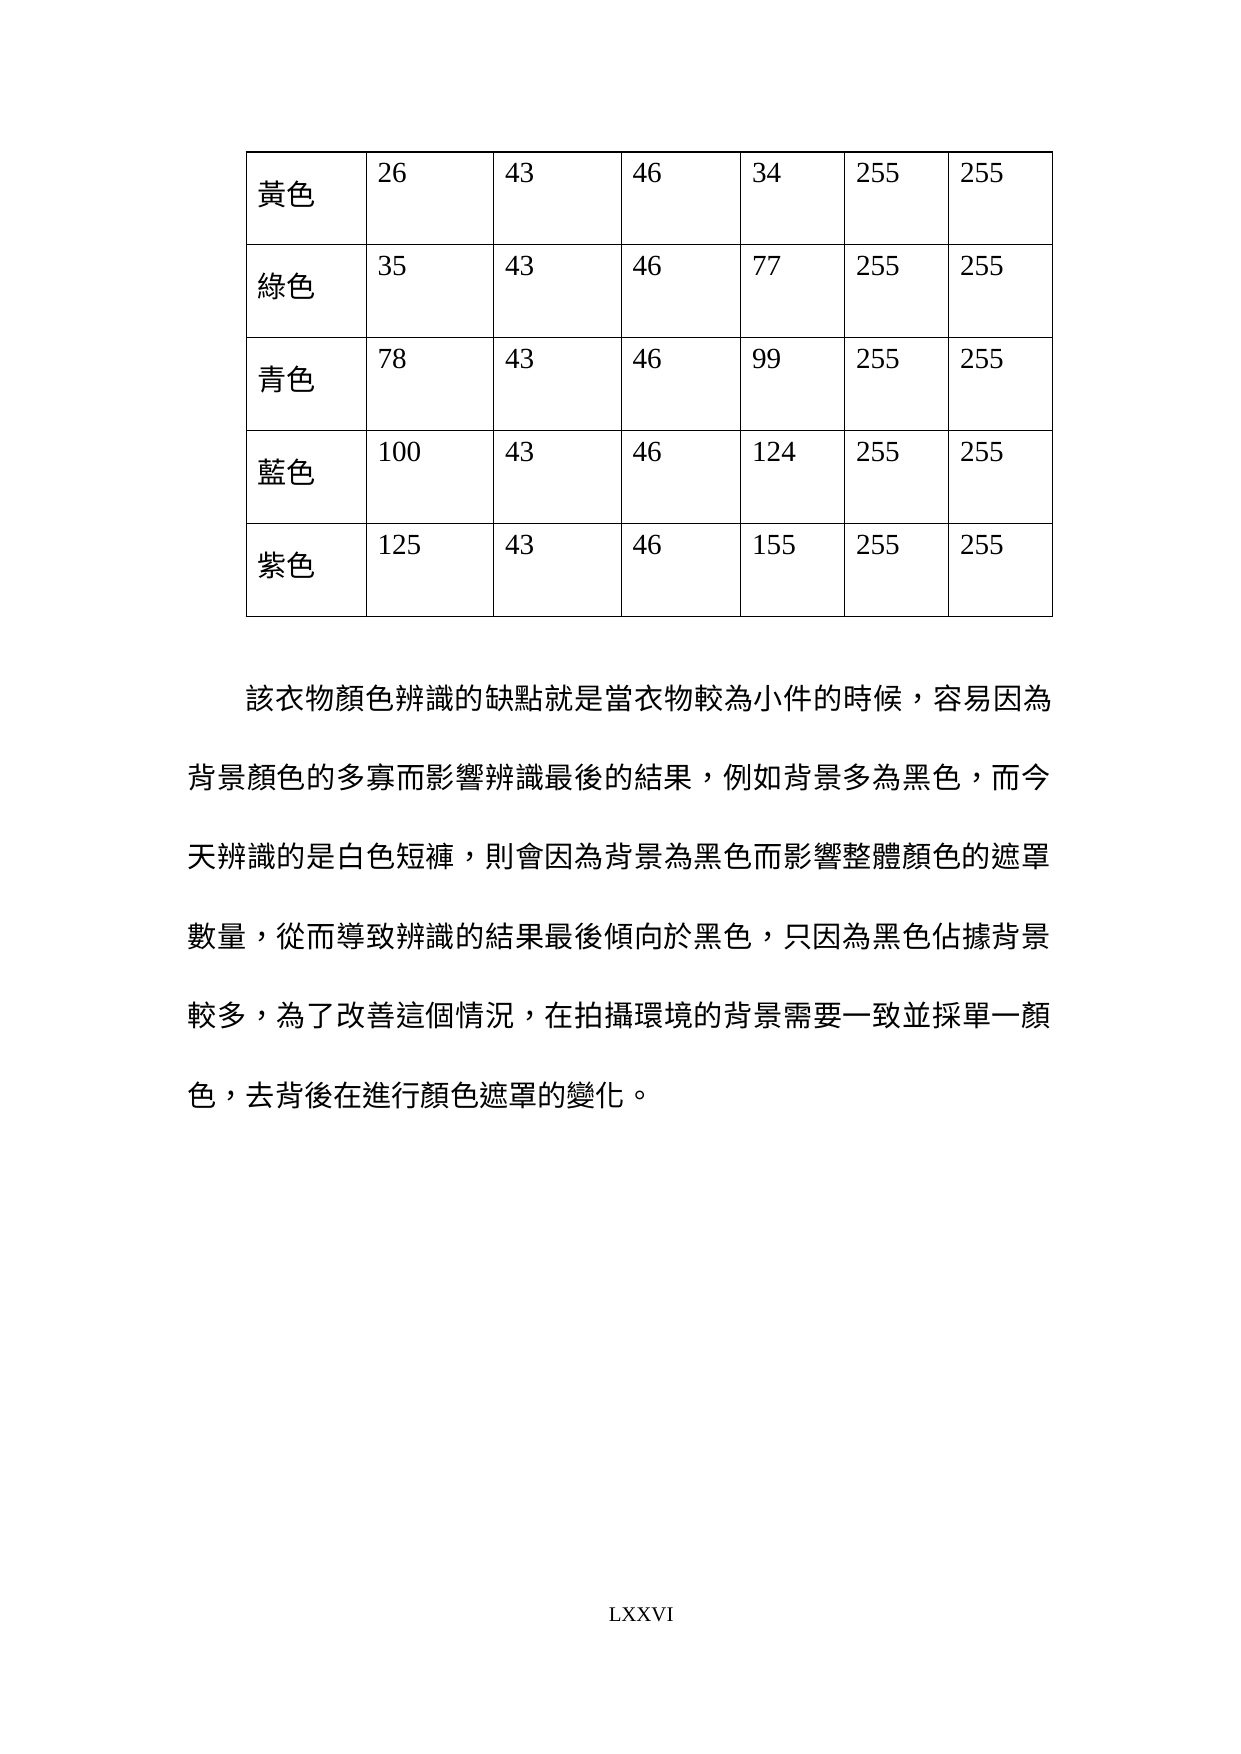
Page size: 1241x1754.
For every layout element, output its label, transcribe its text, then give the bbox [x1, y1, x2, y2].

table_cell 46 [622, 524, 740, 616]
table_cell 255 [845, 524, 948, 616]
table_cell 46 [622, 431, 740, 523]
table_cell 43 [494, 524, 621, 616]
table_cell 78 [367, 338, 493, 430]
table_cell 255 [845, 431, 948, 523]
table_cell 124 [741, 431, 844, 523]
text 該衣物顏色辨識的缺點就是當衣物較為小件的時候，容易因為背景顏色的多寡而影響辨識最後的結果，例如背景多為黑色，而今天辨識的是白色短褲，則會因為背景為黑色而影響整體顏色的遮罩數量，從而導致辨識的結果最後傾向於黑色，只因為黑色佔據背景較多，為了改善這個情況，在拍攝環境的背景需要一致並採單一顏色，去背後在進行顏色遮罩的變化。 [187, 657, 1053, 1133]
table_cell 125 [367, 524, 493, 616]
table_cell 155 [741, 524, 844, 616]
table_cell 紫色 [247, 524, 366, 616]
table_cell 26 [367, 153, 493, 244]
table_cell 43 [494, 245, 621, 337]
table_cell 77 [741, 245, 844, 337]
table_cell 255 [949, 431, 1052, 523]
table_cell 255 [949, 338, 1052, 430]
table_cell 100 [367, 431, 493, 523]
table_cell 99 [741, 338, 844, 430]
table_cell 黃色 [247, 153, 366, 244]
table_cell 綠色 [247, 245, 366, 337]
table_cell 255 [949, 524, 1052, 616]
table_cell 43 [494, 338, 621, 430]
table_cell 255 [845, 338, 948, 430]
table_cell 藍色 [247, 431, 366, 523]
table_cell 青色 [247, 338, 366, 430]
table_cell 255 [949, 245, 1052, 337]
table_cell 43 [494, 431, 621, 523]
table_cell 255 [845, 153, 948, 244]
table_cell 46 [622, 153, 740, 244]
table_cell 34 [741, 153, 844, 244]
table_cell 46 [622, 338, 740, 430]
table_cell 255 [949, 153, 1052, 244]
table_cell 35 [367, 245, 493, 337]
table_cell 255 [845, 245, 948, 337]
table_cell 43 [494, 153, 621, 244]
table_cell 46 [622, 245, 740, 337]
